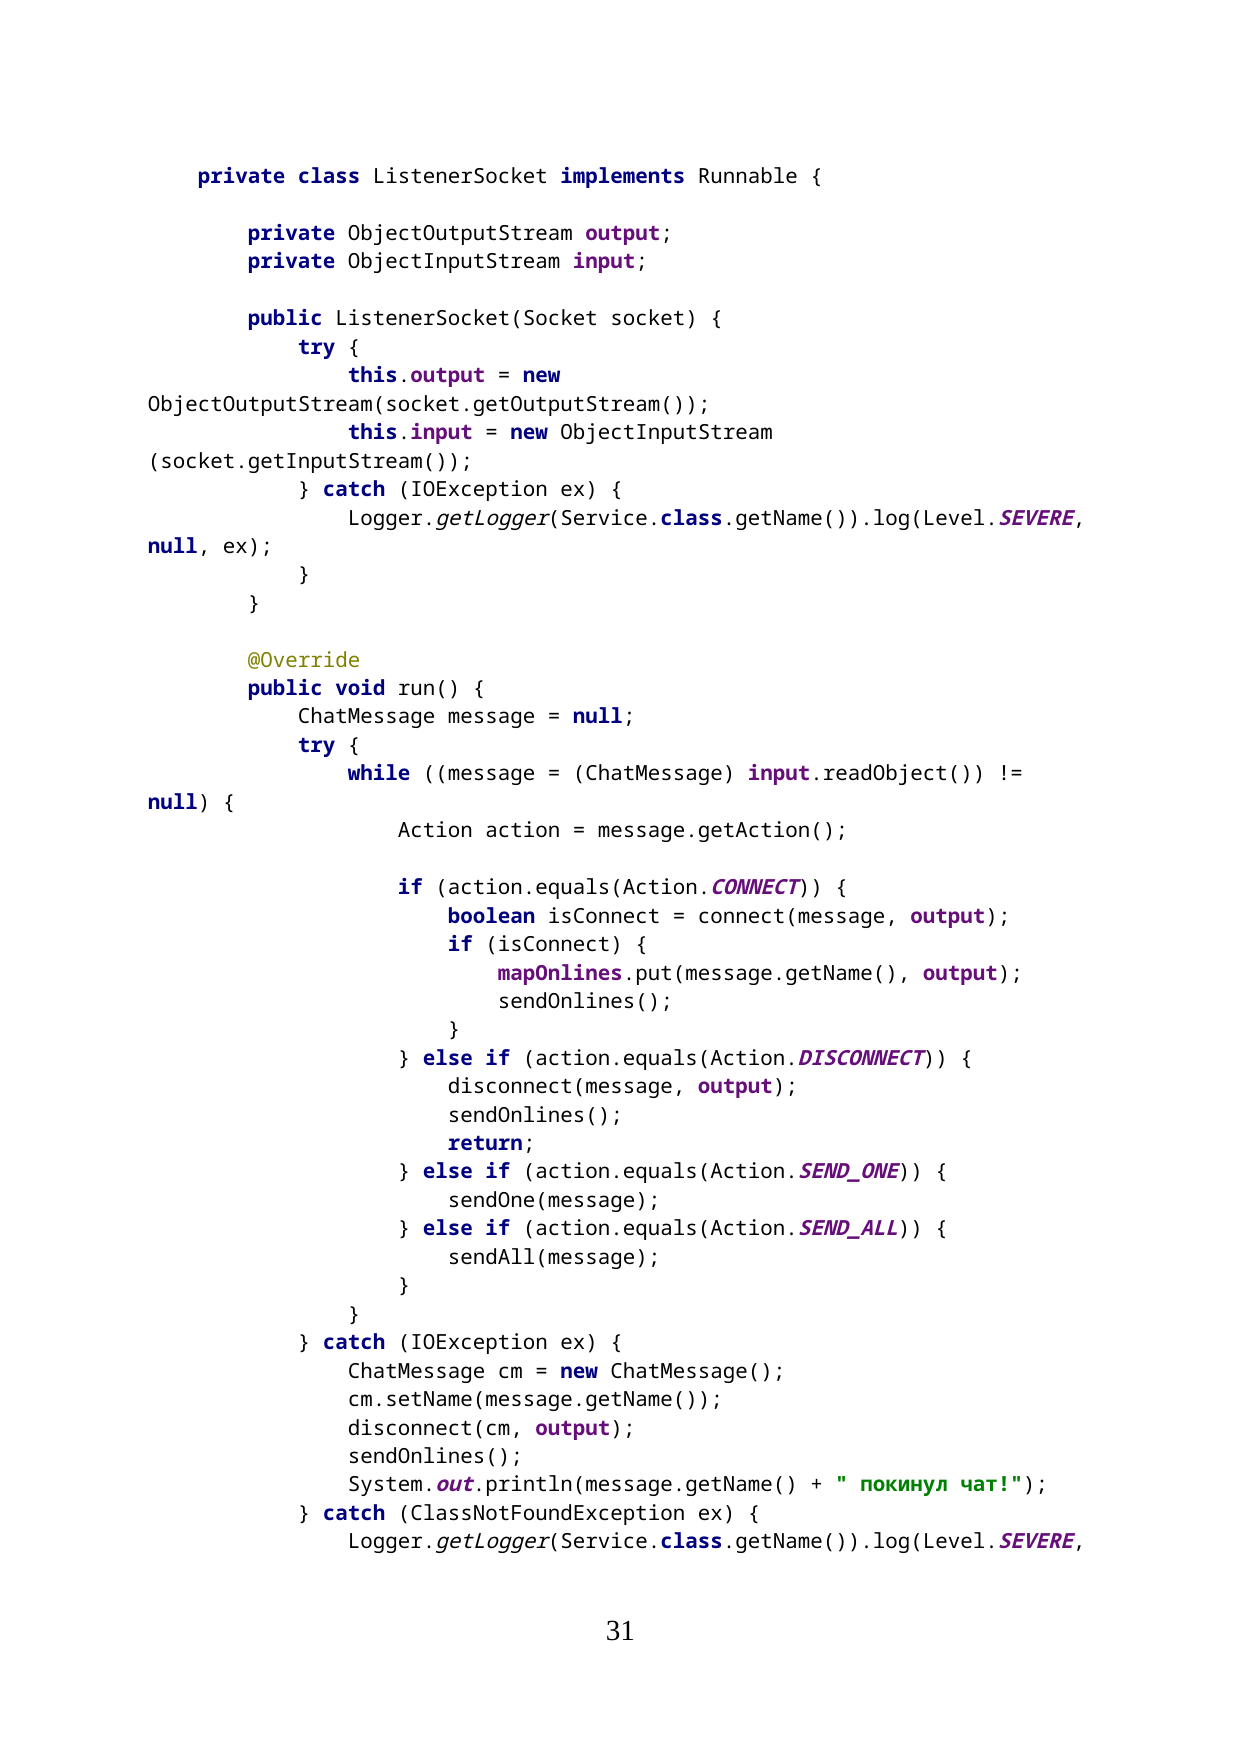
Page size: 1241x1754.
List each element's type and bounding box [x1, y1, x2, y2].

text [148, 133, 1092, 1555]
